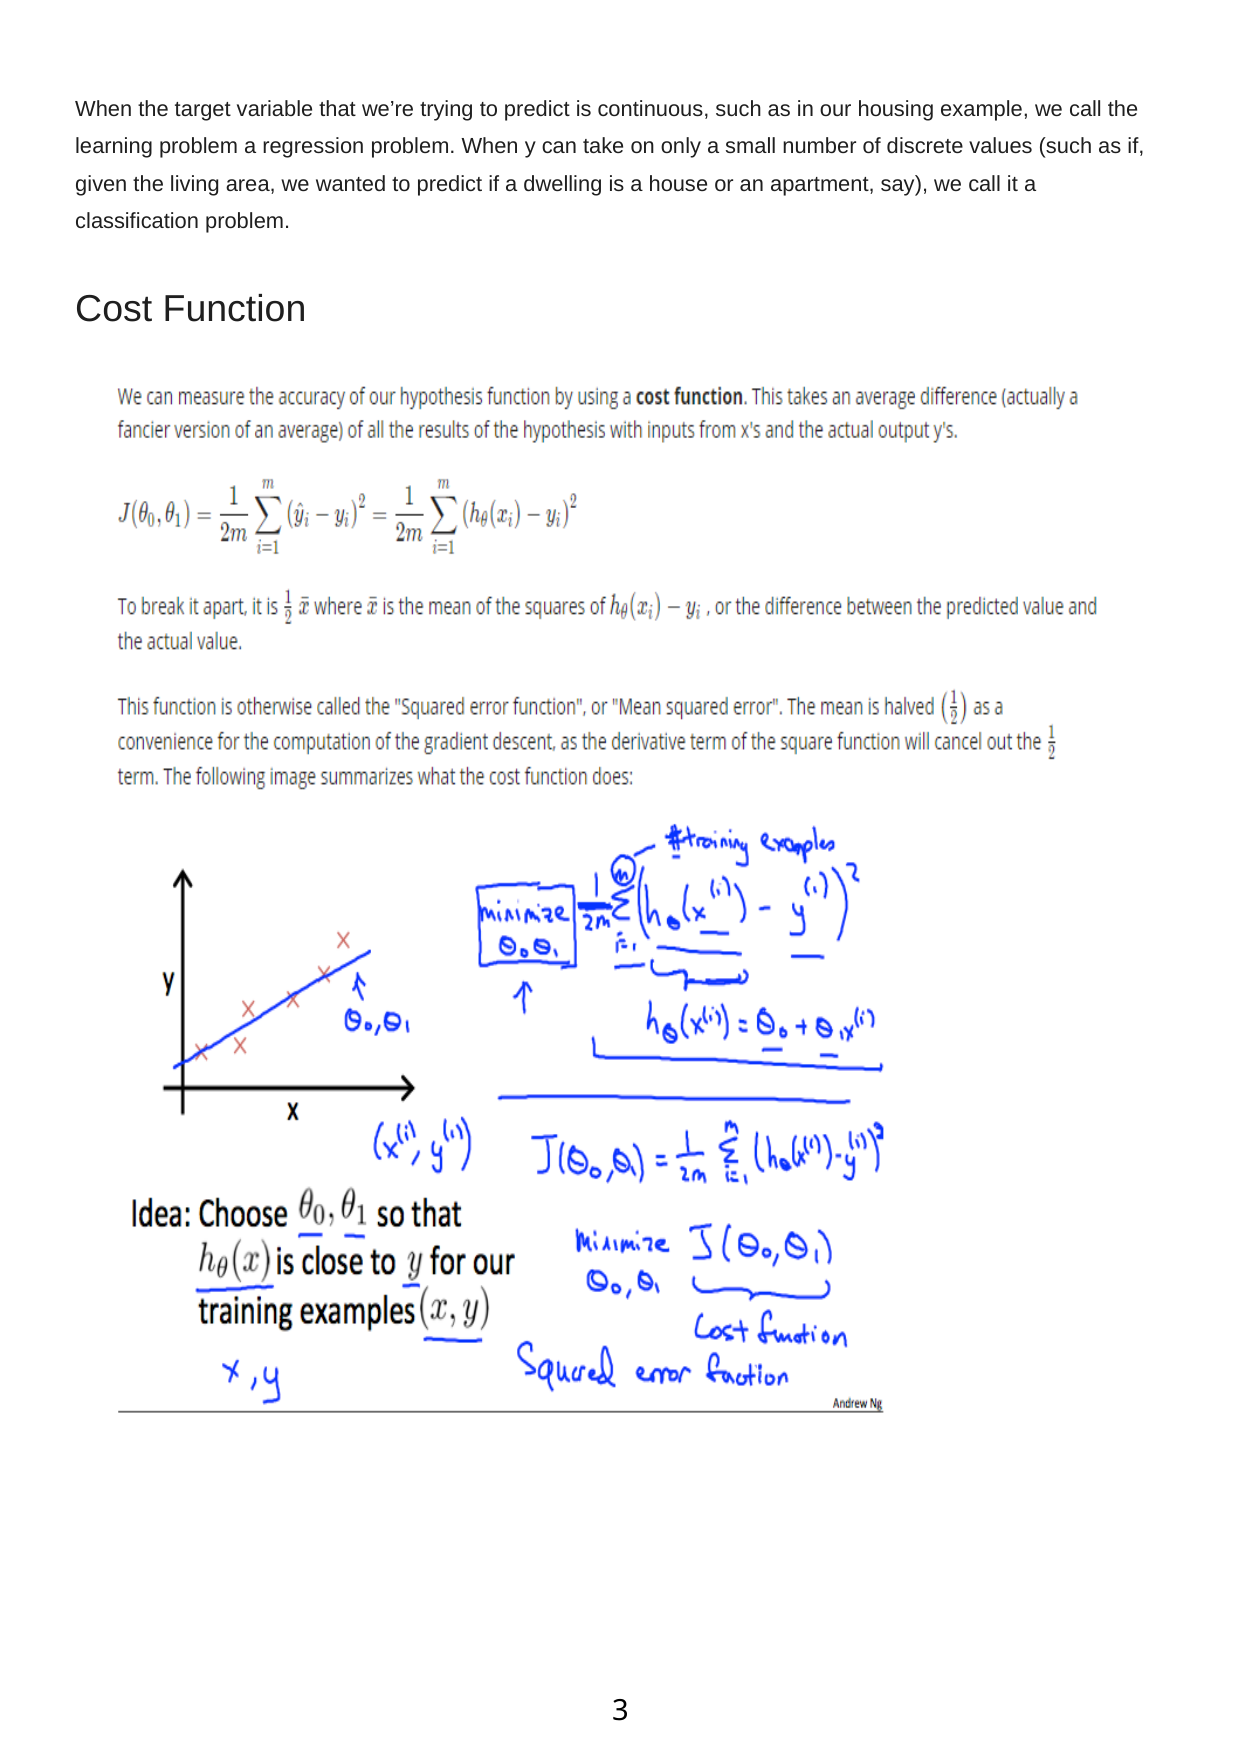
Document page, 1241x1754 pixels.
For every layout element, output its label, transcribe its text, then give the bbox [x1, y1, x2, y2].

text Cost Function [75, 271, 1165, 346]
picture [75, 377, 1204, 1459]
text When the target variable that we’re trying to predict is continuous, such as in our housing example, we call the learning problem a regression problem. When y can take on only a small number of discrete values (such as if, given the living area, we wanted to predict if a dwelling is a house or an apartment, say), we call it a classification problem. [75, 89, 1165, 239]
